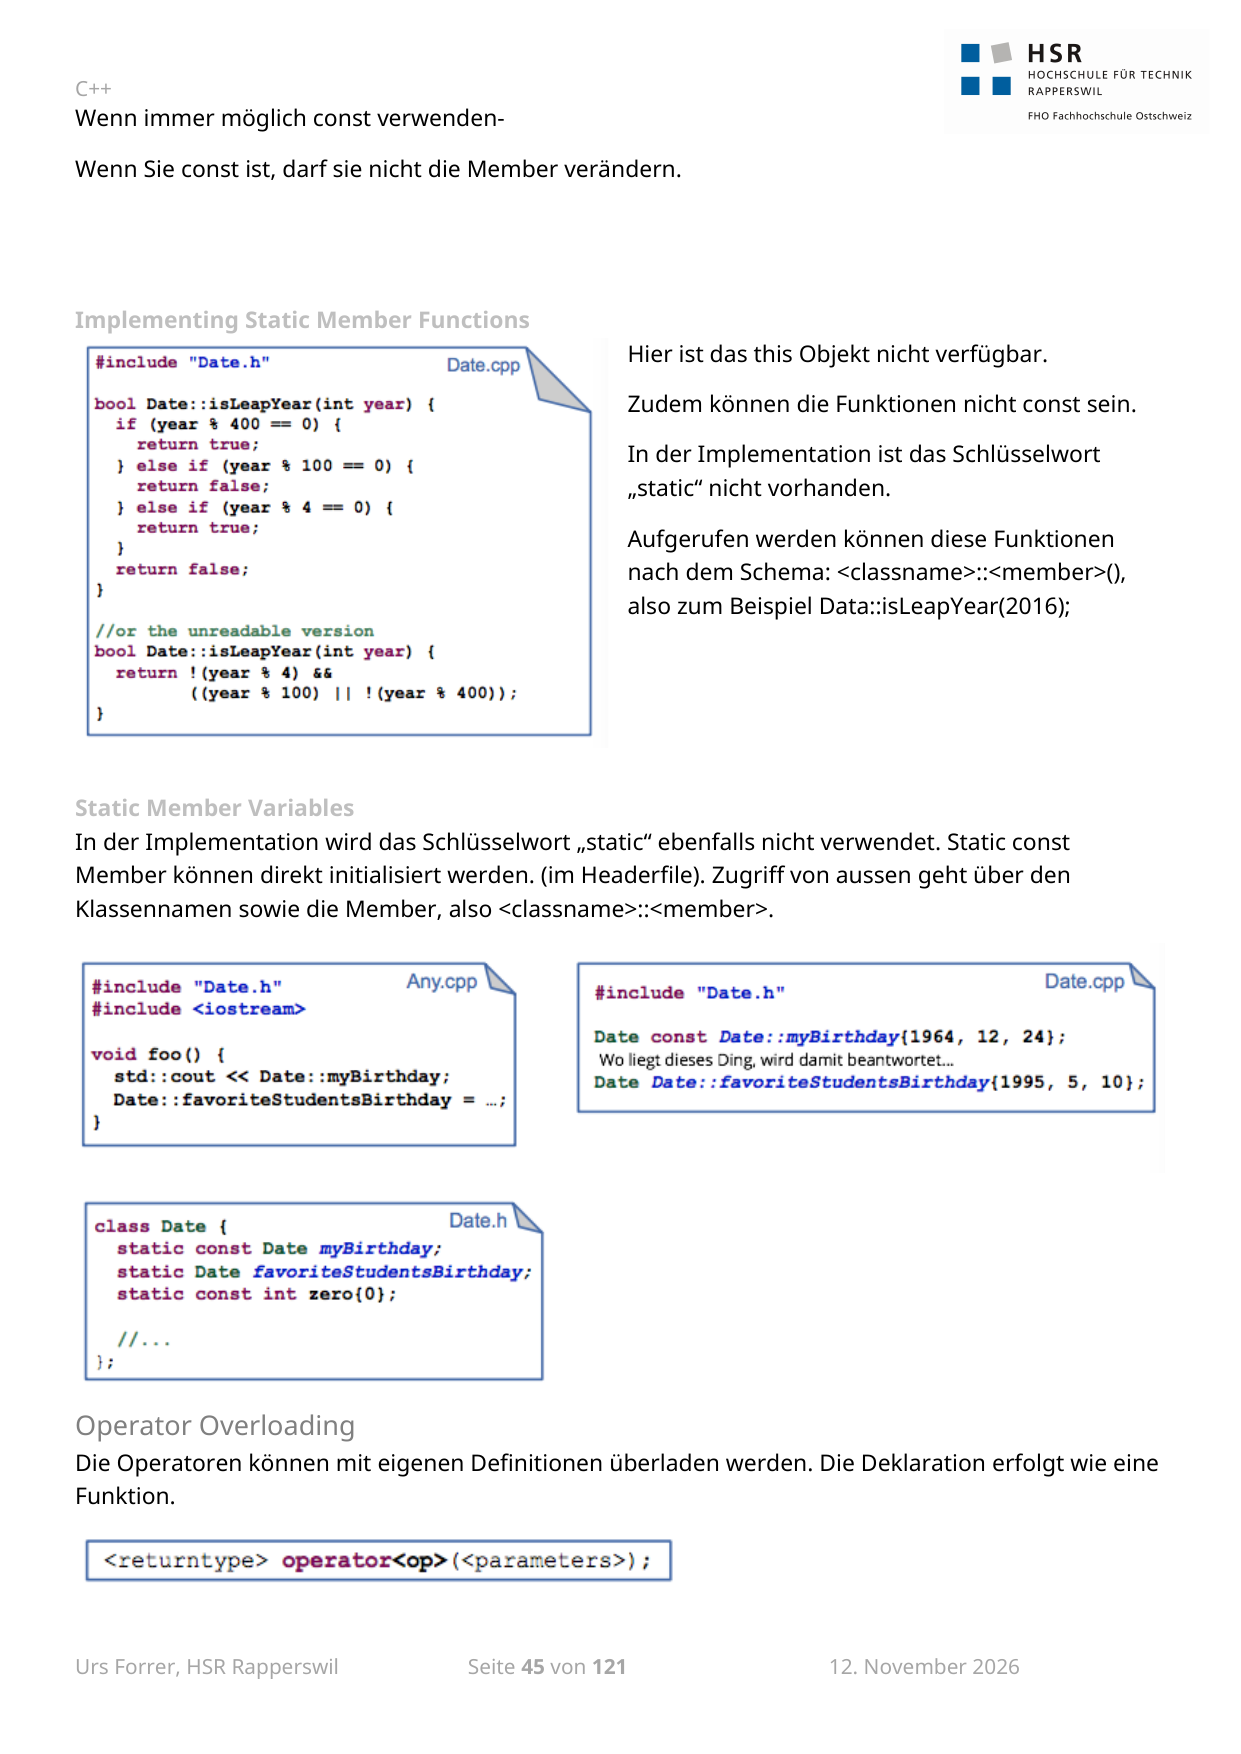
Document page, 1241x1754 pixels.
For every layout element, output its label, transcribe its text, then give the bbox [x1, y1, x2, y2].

text In der Implementation ist das Schlüsselwort „static“ nicht vorhanden. [609, 438, 1165, 503]
picture [943, 29, 1210, 134]
text Wenn immer möglich const verwenden- [75, 102, 1165, 133]
text Wenn Sie const ist, darf sie nicht die Member verändern. [75, 153, 1165, 184]
text Hier ist das this Objekt nicht verfügbar. [609, 338, 1165, 369]
subtitle Implementing Static Member Functions [75, 304, 1165, 335]
text Die Operatoren können mit eigenen Definitionen überladen werden. Die Deklaration erfolgt wie eine Funktion. [75, 1447, 1165, 1512]
picture [75, 1530, 684, 1592]
text Zudem können die Funktionen nicht const sein. [609, 388, 1165, 419]
text In der Implementation wird das Schlüsselwort „static“ ebenfalls nicht verwendet. Static const Member können direkt initialisiert werden. (im Headerfile). Zugriff von aussen geht über den Klassennamen sowie die Member, also <classname>::<member>. [75, 826, 1165, 924]
picture [75, 338, 609, 748]
text Aufgerufen werden können diese Funktionen nach dem Schema: <classname>::<member>(), also zum Beispiel Data::isLeapYear(2016); [609, 523, 1165, 621]
picture [75, 943, 1166, 1173]
subtitle Operator Overloading [75, 1407, 1165, 1444]
picture [75, 1192, 553, 1388]
subtitle Static Member Variables [75, 792, 1165, 823]
